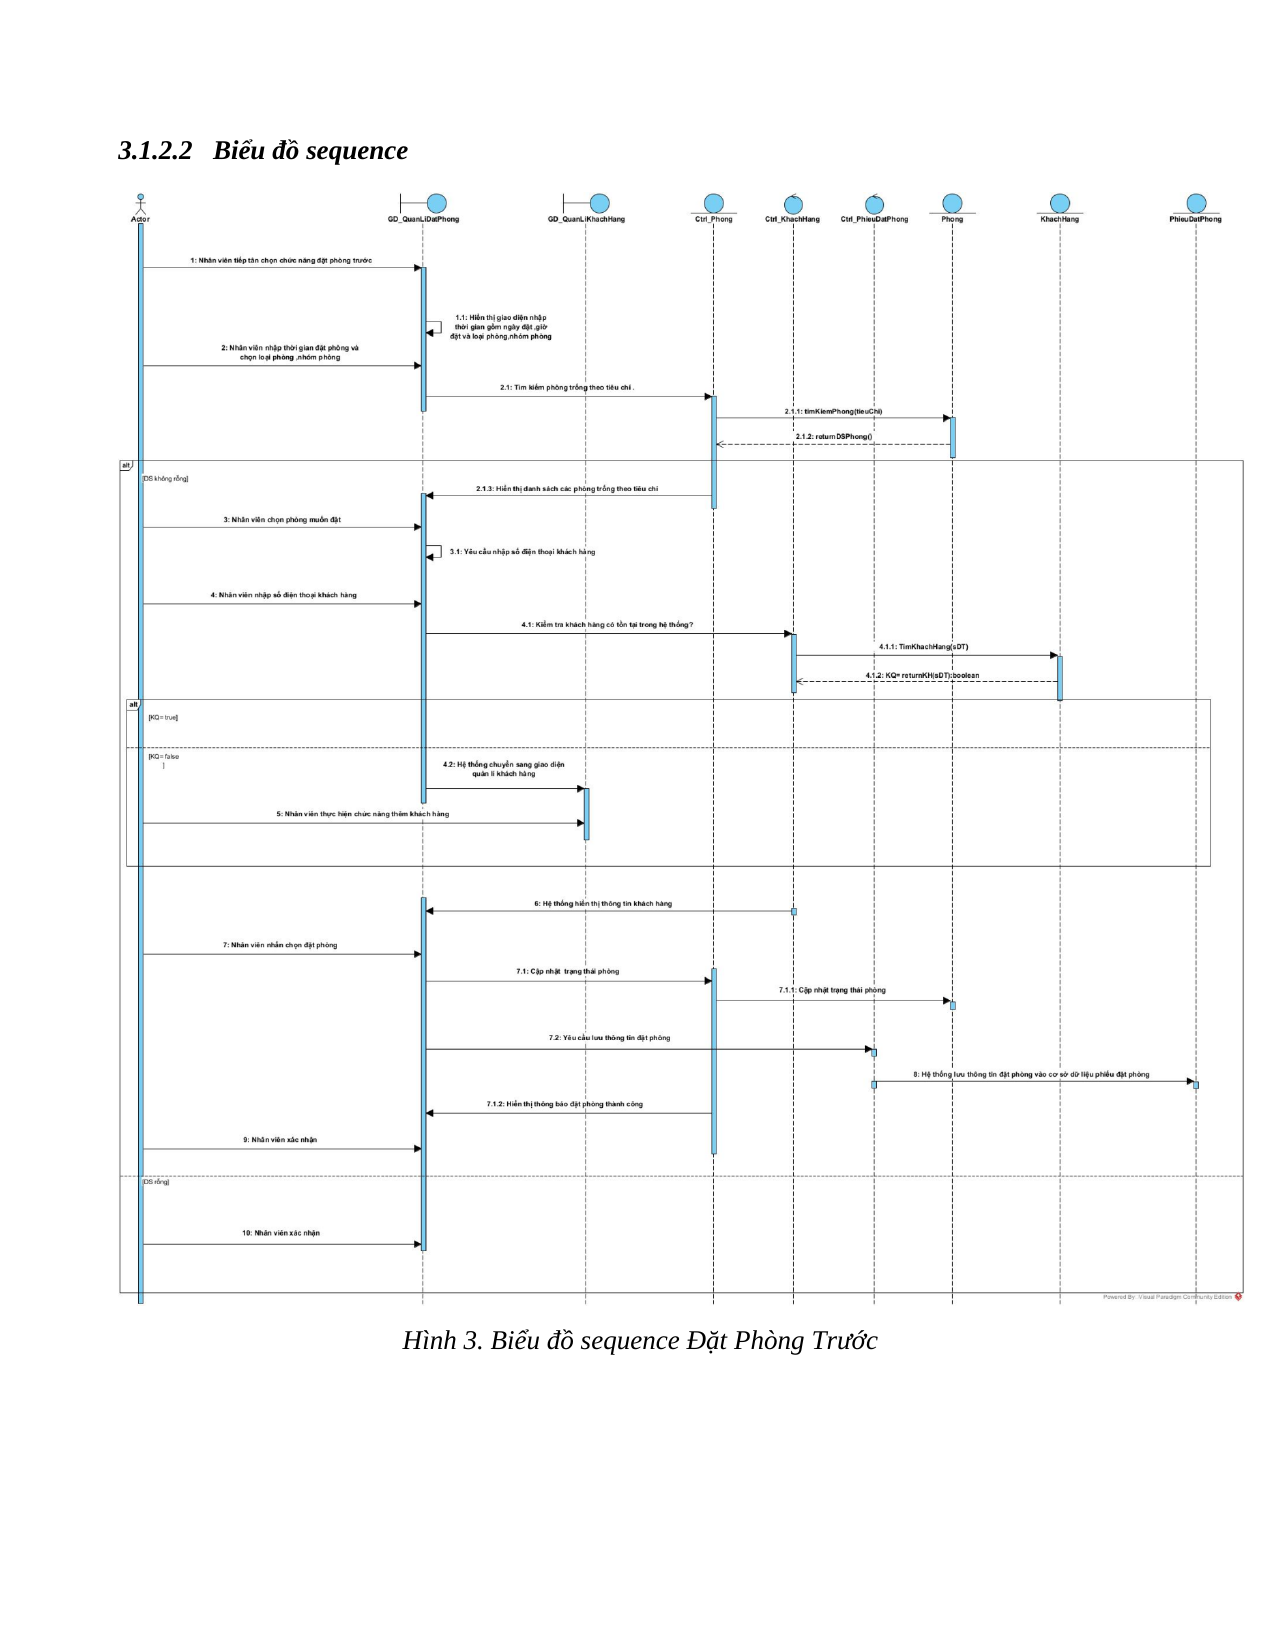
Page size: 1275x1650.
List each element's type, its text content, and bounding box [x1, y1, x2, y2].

subtitle 3.1.2.2 Biểu đồ sequence [118, 134, 1186, 165]
text Hình 3. Biểu đồ sequence Đặt Phòng Trước [118, 1324, 1186, 1355]
picture [118, 192, 1245, 1306]
